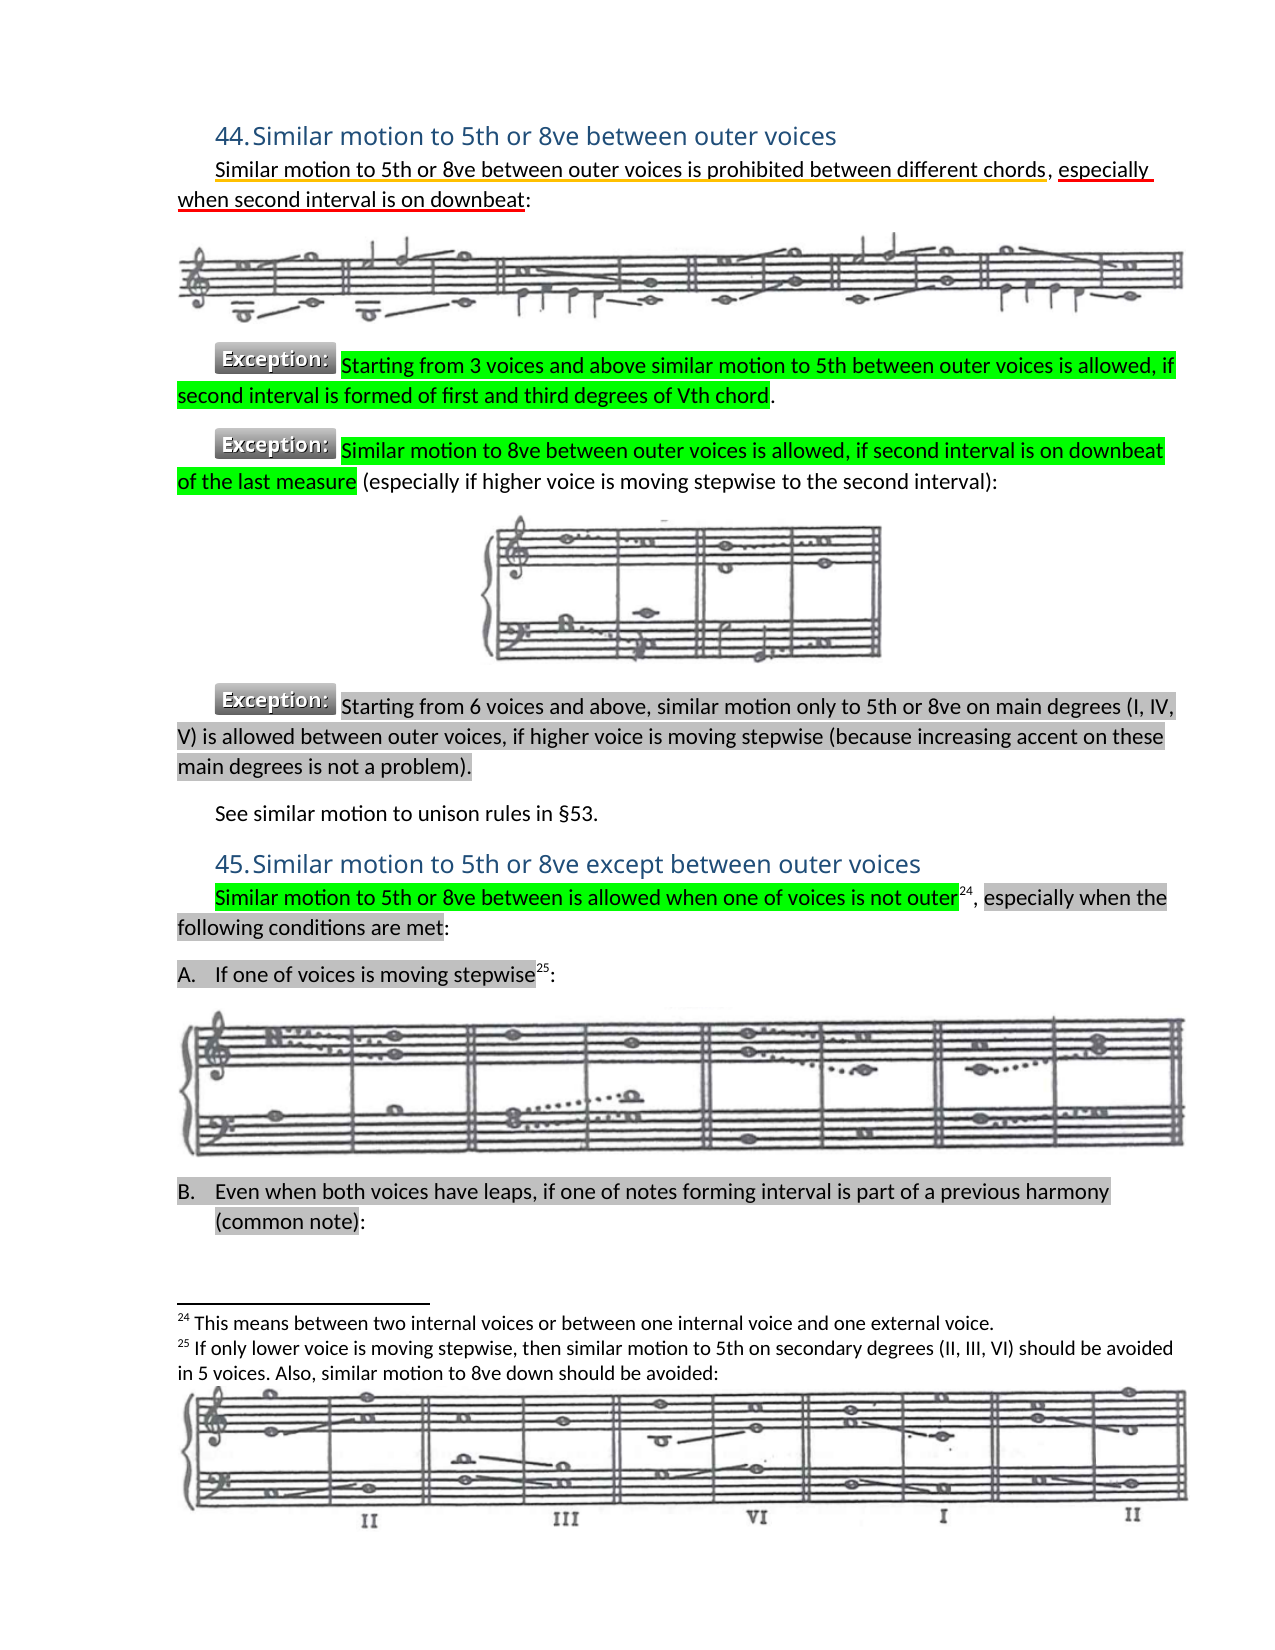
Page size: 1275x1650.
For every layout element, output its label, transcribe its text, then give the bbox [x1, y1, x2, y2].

subtitle Similar motion to 5th or 8ve except between outer voices [215, 846, 1186, 880]
list Even when both voices have leaps, if one of notes forming interval is part of a previous harmony (common note): [177, 1177, 1186, 1235]
picture [214, 428, 337, 459]
picture [177, 1386, 1190, 1532]
picture [177, 1007, 1187, 1158]
list If one of voices is moving stepwise: [536, 960, 1186, 988]
subtitle Similar motion to 5th or 8ve between outer voices [215, 118, 1186, 152]
text Similar motion to 8ve between outer voices is allowed, if second interval is on downbeat of the last measure (especially if higher voice is moving stepwise to the second interval): [177, 428, 1186, 495]
picture [214, 683, 337, 715]
picture [177, 232, 1187, 324]
picture [480, 513, 884, 665]
text Similar motion to 5th or 8ve between is allowed when one of voices is not outer, especially when the following conditions are met: [177, 883, 1186, 941]
picture [214, 342, 337, 374]
text Similar motion to 5th or 8ve between outer voices is prohibited between different chords, especially when second interval is on downbeat: [177, 155, 1186, 213]
text Starting from 6 voices and above, similar motion only to 5th or 8ve on main degrees (I, IV, V) is allowed between outer voices, if higher voice is moving stepwise (because increasing accent on these main degrees is not a problem). [177, 683, 1186, 781]
text See similar motion to unison rules in §53. [177, 799, 1186, 827]
text Starting from 3 voices and above similar motion to 5th between outer voices is allowed, if second interval is formed of first and third degrees of Vth chord. [177, 342, 1186, 409]
